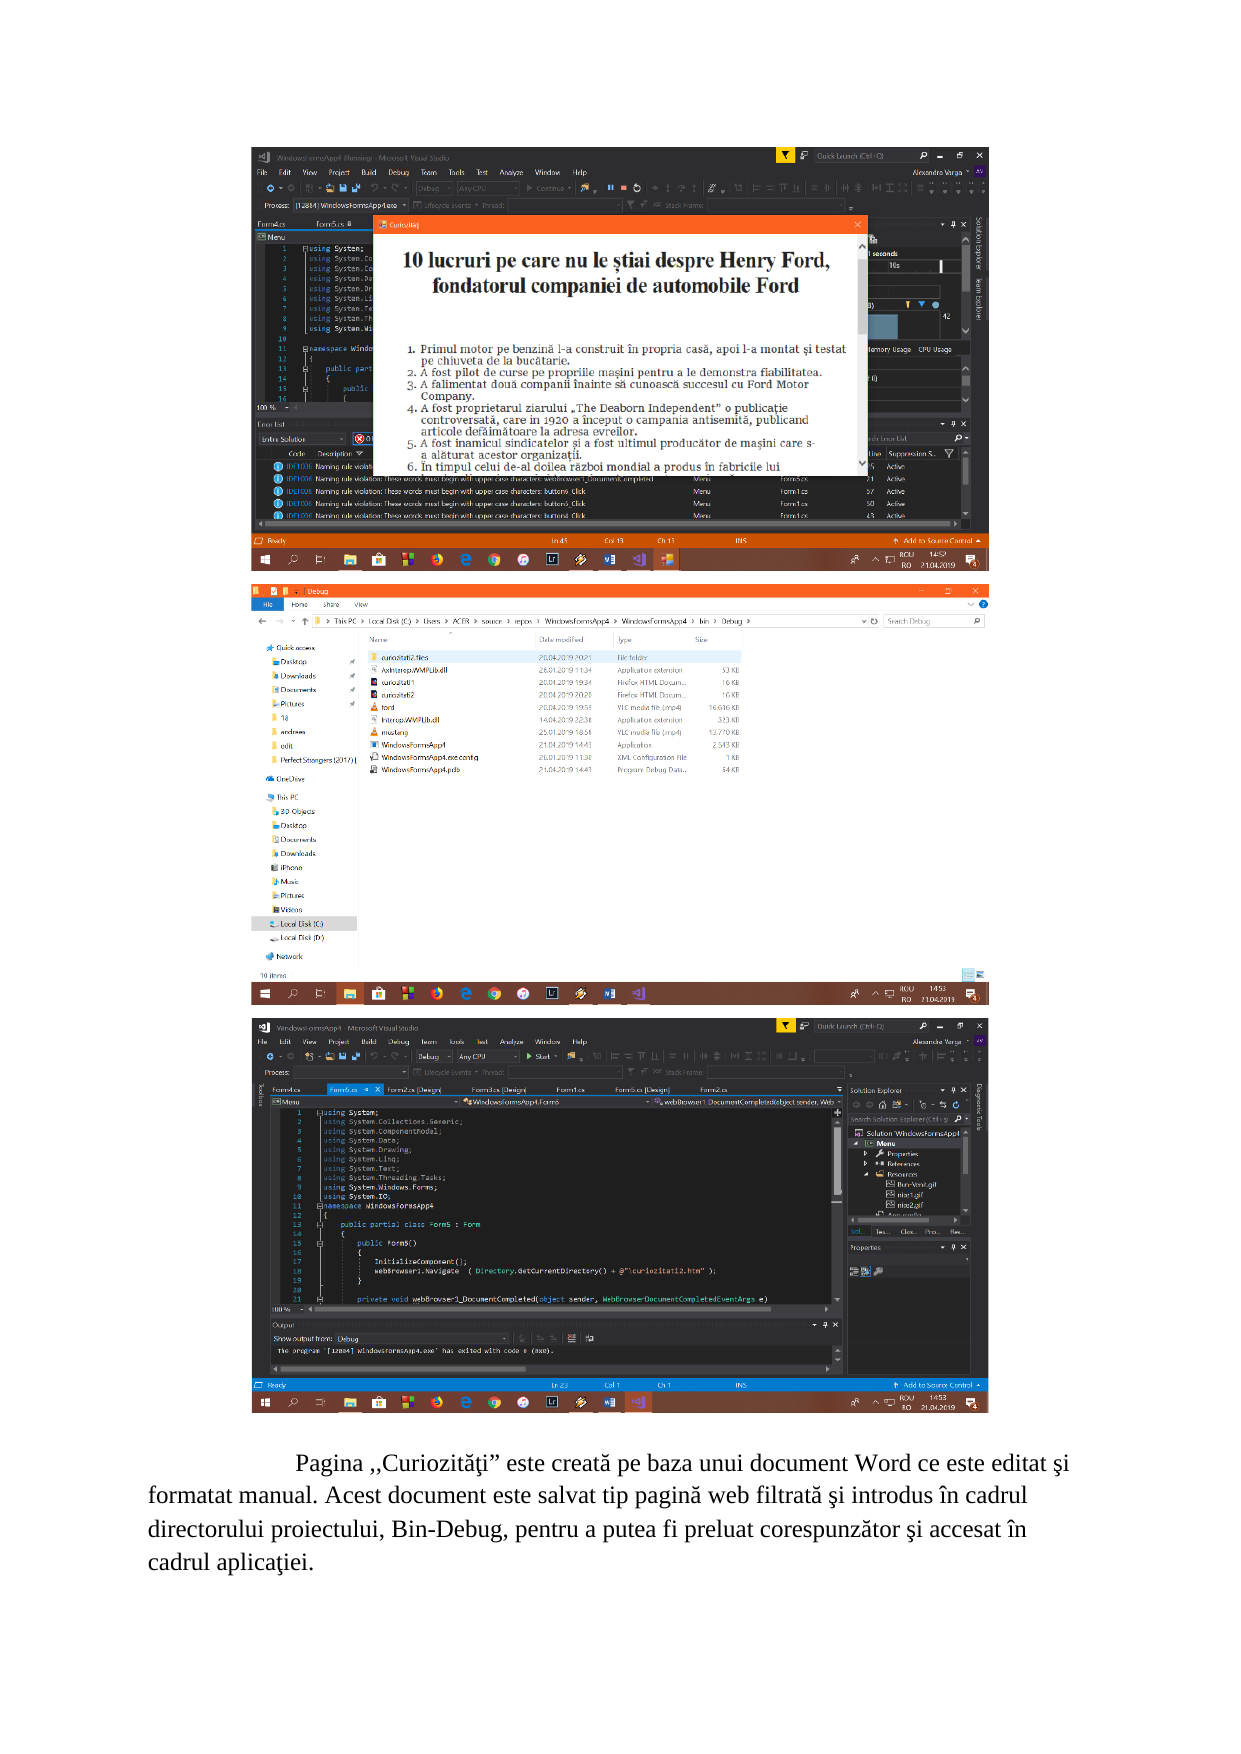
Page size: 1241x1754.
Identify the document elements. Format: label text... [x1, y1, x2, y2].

picture [251, 1018, 989, 1413]
picture [251, 147, 989, 571]
text Pagina ,,Curiozităţi” este creată pe baza unui document Word ce este editat şi formatat manual. Acest document este salvat tip pagină web filtrată şi introdus în cadrul directorului proiectului, Bin-Debug, pentru a putea fi preluat corespunzător şi accesat în cadrul aplicaţiei. [148, 1448, 1093, 1575]
picture [251, 584, 989, 1005]
